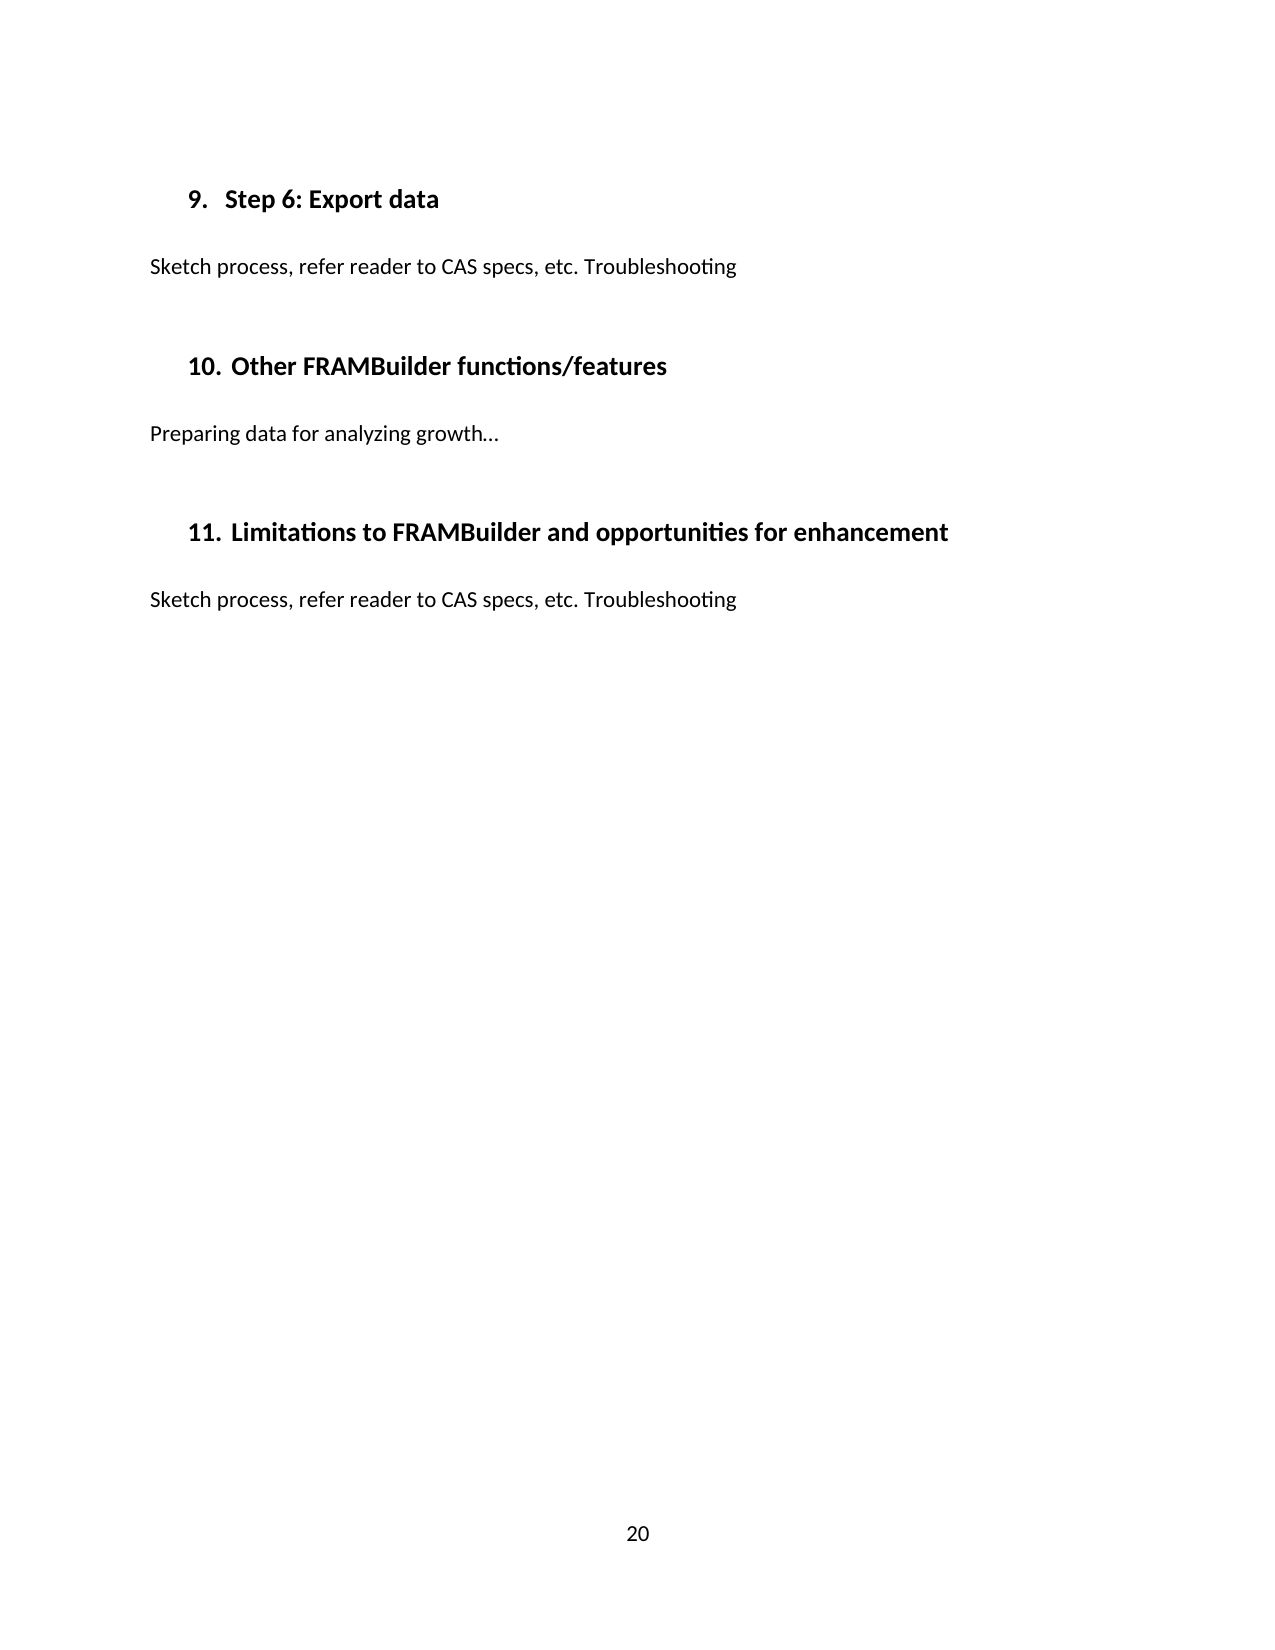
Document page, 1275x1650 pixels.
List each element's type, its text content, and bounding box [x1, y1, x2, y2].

list Step 6: Export data [187, 182, 1125, 215]
text Sketch process, refer reader to CAS specs, etc. Troubleshooting [150, 252, 1125, 280]
text Preparing data for analyzing growth… [150, 419, 1125, 447]
list Limitations to FRAMBuilder and opportunities for enhancement [187, 516, 1125, 548]
list Other FRAMBuilder functions/features [187, 349, 1125, 382]
text Sketch process, refer reader to CAS specs, etc. Troubleshooting [150, 586, 1125, 614]
